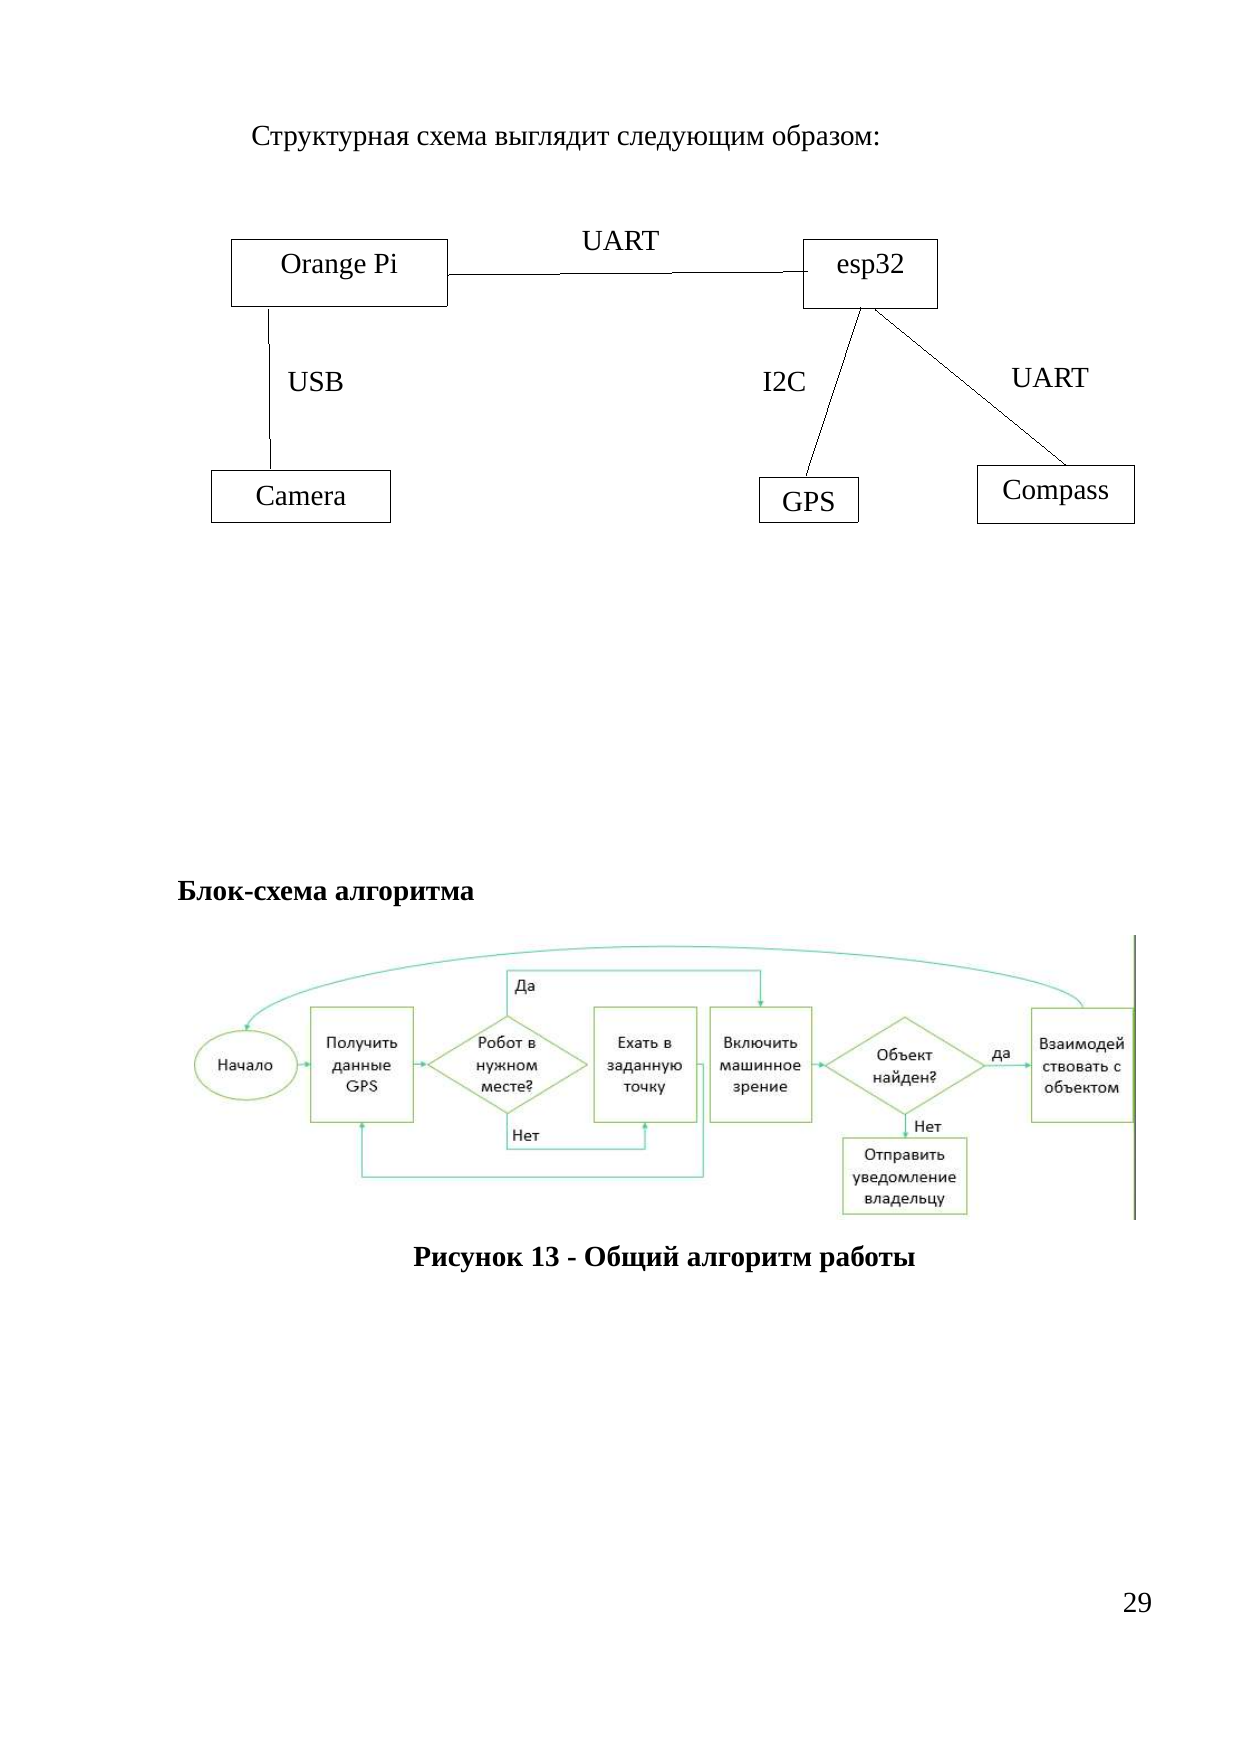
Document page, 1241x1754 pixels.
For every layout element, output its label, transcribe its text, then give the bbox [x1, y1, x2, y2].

subtitle Блок-схема алгоритма [177, 873, 1152, 906]
subtitle Рисунок 13 - Общий алгоритм работы [177, 1239, 1152, 1273]
text Структурная схема выглядит следующим образом: [251, 118, 1152, 152]
picture [193, 935, 1136, 1220]
